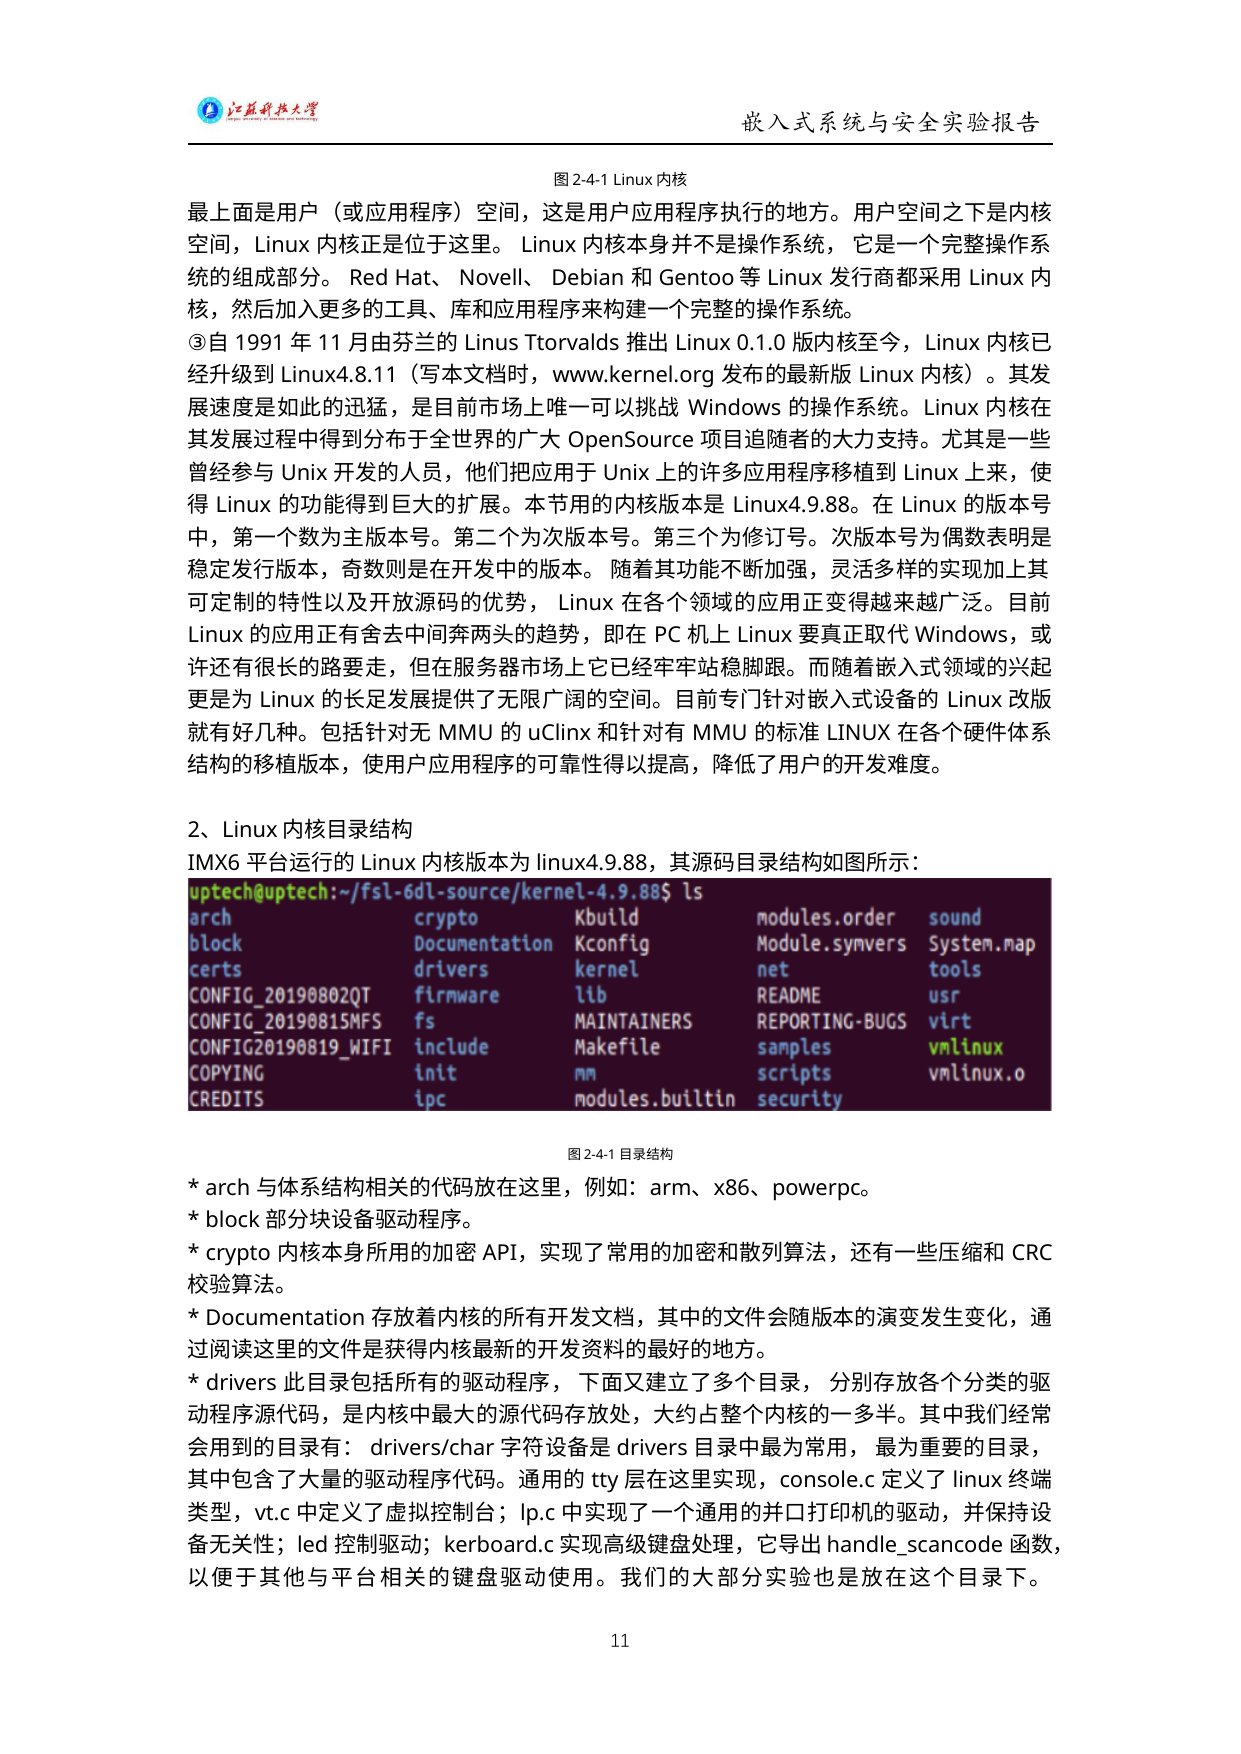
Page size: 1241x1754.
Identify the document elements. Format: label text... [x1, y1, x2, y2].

text IMX6 平台运行的 Linux 内核版本为 linux4.9.88，其源码目录结构如图所示： [187, 844, 1053, 877]
text 最上面是用户（或应用程序）空间，这是用户应用程序执行的地方。用户空间之下是内核空间，Linux 内核正是位于这里。 Linux 内核本身并不是操作系统， 它是一个完整操作系统的组成部分。 Red Hat、 Novell、 Debian 和 Gentoo等 Linux 发行商都采用 Linux 内核，然后加入更多的工具、库和应用程序来构建一个完整的操作系统。 [187, 194, 1053, 324]
text ③自 1991 年 11 月由芬兰的 Linus Ttorvalds 推出 Linux 0.1.0 版内核至今，Linux 内核已经升级到Linux4.8.11（写本文档时，www.kernel.org 发布的最新版 Linux 内核）。其发展速度是如此的迅猛，是目前市场上唯一可以挑战 Windows 的操作系统。Linux 内核在其发展过程中得到分布于全世界的广大 OpenSource 项目追随者的大力支持。尤其是一些曾经参与 Unix 开发的人员，他们把应用于 Unix 上的许多应用程序移植到 Linux 上来，使得 Linux 的功能得到巨大的扩展。本节用的内核版本是 Linux4.9.88。在 Linux 的版本号中，第一个数为主版本号。第二个为次版本号。第三个为修订号。次版本号为偶数表明是稳定发行版本，奇数则是在开发中的版本。 随着其功能不断加强，灵活多样的实现加上其可定制的特性以及开放源码的优势， Linux 在各个领域的应用正变得越来越广泛。目前 Linux 的应用正有舍去中间奔两头的趋势，即在 PC 机上 Linux 要真正取代 Windows，或许还有很长的路要走，但在服务器市场上它已经牢牢站稳脚跟。而随着嵌入式领域的兴起更是为 Linux 的长足发展提供了无限广阔的空间。目前专门针对嵌入式设备的 Linux 改版就有好几种。包括针对无 MMU 的 uClinx 和针对有 MMU 的标准 LINUX 在各个硬件体系结构的移植版本，使用户应用程序的可靠性得以提高，降低了用户的开发难度。 [187, 324, 1053, 779]
text 图2-4-1 Linux内核 [187, 162, 1053, 194]
picture [187, 878, 1053, 1111]
text * crypto 内核本身所用的加密 API，实现了常用的加密和散列算法，还有一些压缩和 CRC 校验算法。 [187, 1234, 1053, 1299]
picture [187, 88, 328, 132]
text * block 部分块设备驱动程序。 [187, 1202, 1053, 1234]
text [187, 1364, 1053, 1592]
text * Documentation 存放着内核的所有开发文档，其中的文件会随版本的演变发生变化，通过阅读这里的文件是获得内核最新的开发资料的最好的地方。 [187, 1299, 1053, 1364]
text 图2-4-1 目录结构 [187, 1111, 1053, 1169]
text * arch 与体系结构相关的代码放在这里，例如：arm、x86、powerpc。 [187, 1169, 1053, 1202]
text 2、Linux内核目录结构 [187, 812, 1053, 844]
